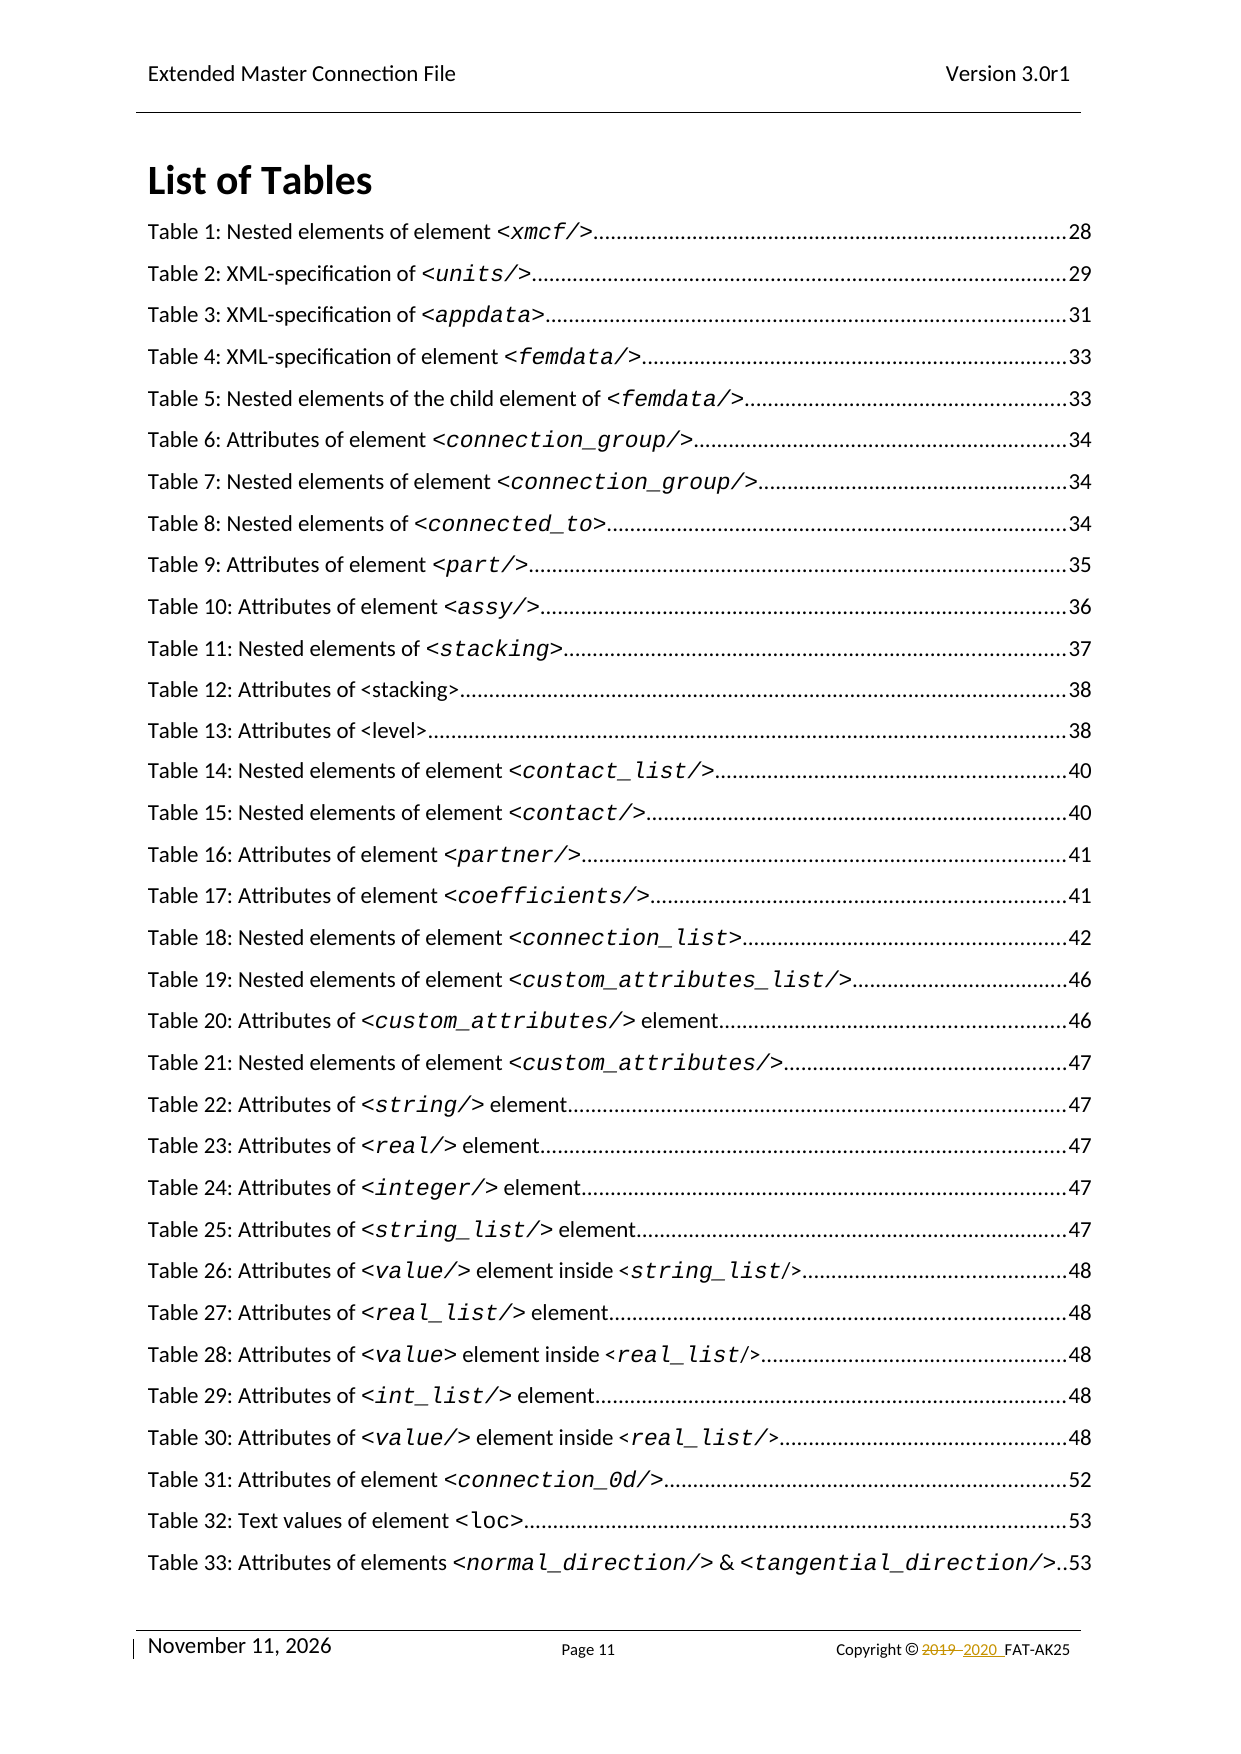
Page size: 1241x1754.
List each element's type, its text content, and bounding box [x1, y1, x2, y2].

text Table 2: XML-specification of <units/> 29 [148, 259, 1092, 288]
text Table 18: Nested elements of element <connection_list> 42 [148, 923, 1092, 952]
text Table 19: Nested elements of element <custom_attributes_list/> 46 [148, 965, 1092, 994]
text Table 1: Nested elements of element <xmcf/> 28 [148, 217, 1092, 246]
text Table 25: Attributes of <string_list/> element 47 [148, 1215, 1092, 1244]
text Table 29: Attributes of <int_list/> element 48 [148, 1381, 1092, 1411]
text Table 6: Attributes of element <connection_group/> 34 [148, 425, 1092, 454]
text Table 13: Attributes of <level> 38 [148, 716, 1092, 744]
text Table 33: Attributes of elements <normal_direction/> & <tangential_direction/> 53 [148, 1548, 1092, 1577]
text Table 9: Attributes of element <part/> 35 [148, 550, 1092, 579]
text Table 5: Nested elements of the child element of <femdata/> 33 [148, 384, 1092, 413]
text Table 30: Attributes of <value/> element inside <real_list/> 48 [148, 1423, 1092, 1452]
text Table 32: Text values of element <loc> 53 [148, 1506, 1092, 1536]
text Table 8: Nested elements of <connected_to> 34 [148, 509, 1092, 538]
text List of Tables [148, 154, 1092, 204]
text Table 28: Attributes of <value> element inside <real_list/> 48 [148, 1340, 1092, 1369]
text Table 7: Nested elements of element <connection_group/> 34 [148, 467, 1092, 496]
text Table 16: Attributes of element <partner/> 41 [148, 840, 1092, 869]
text Table 27: Attributes of <real_list/> element 48 [148, 1298, 1092, 1327]
text Table 17: Attributes of element <coefficients/> 41 [148, 881, 1092, 911]
text Table 26: Attributes of <value/> element inside <string_list/> 48 [148, 1256, 1092, 1286]
text Table 10: Attributes of element <assy/> 36 [148, 592, 1092, 621]
text Table 22: Attributes of <string/> element 47 [148, 1090, 1092, 1119]
text Table 14: Nested elements of element <contact_list/> 40 [148, 756, 1092, 786]
text Table 4: XML-specification of element <femdata/> 33 [148, 342, 1092, 371]
text Table 3: XML-specification of <appdata> 31 [148, 300, 1092, 329]
text Table 21: Nested elements of element <custom_attributes/> 47 [148, 1048, 1092, 1077]
text Table 12: Attributes of <stacking> 38 [148, 675, 1092, 703]
text Table 15: Nested elements of element <contact/> 40 [148, 798, 1092, 827]
text Table 11: Nested elements of <stacking> 37 [148, 634, 1092, 663]
text Table 23: Attributes of <real/> element 47 [148, 1131, 1092, 1161]
text Table 31: Attributes of element <connection_0d/> 52 [148, 1465, 1092, 1494]
text Table 24: Attributes of <integer/> element 47 [148, 1173, 1092, 1202]
text Table 20: Attributes of <custom_attributes/> element 46 [148, 1006, 1092, 1036]
